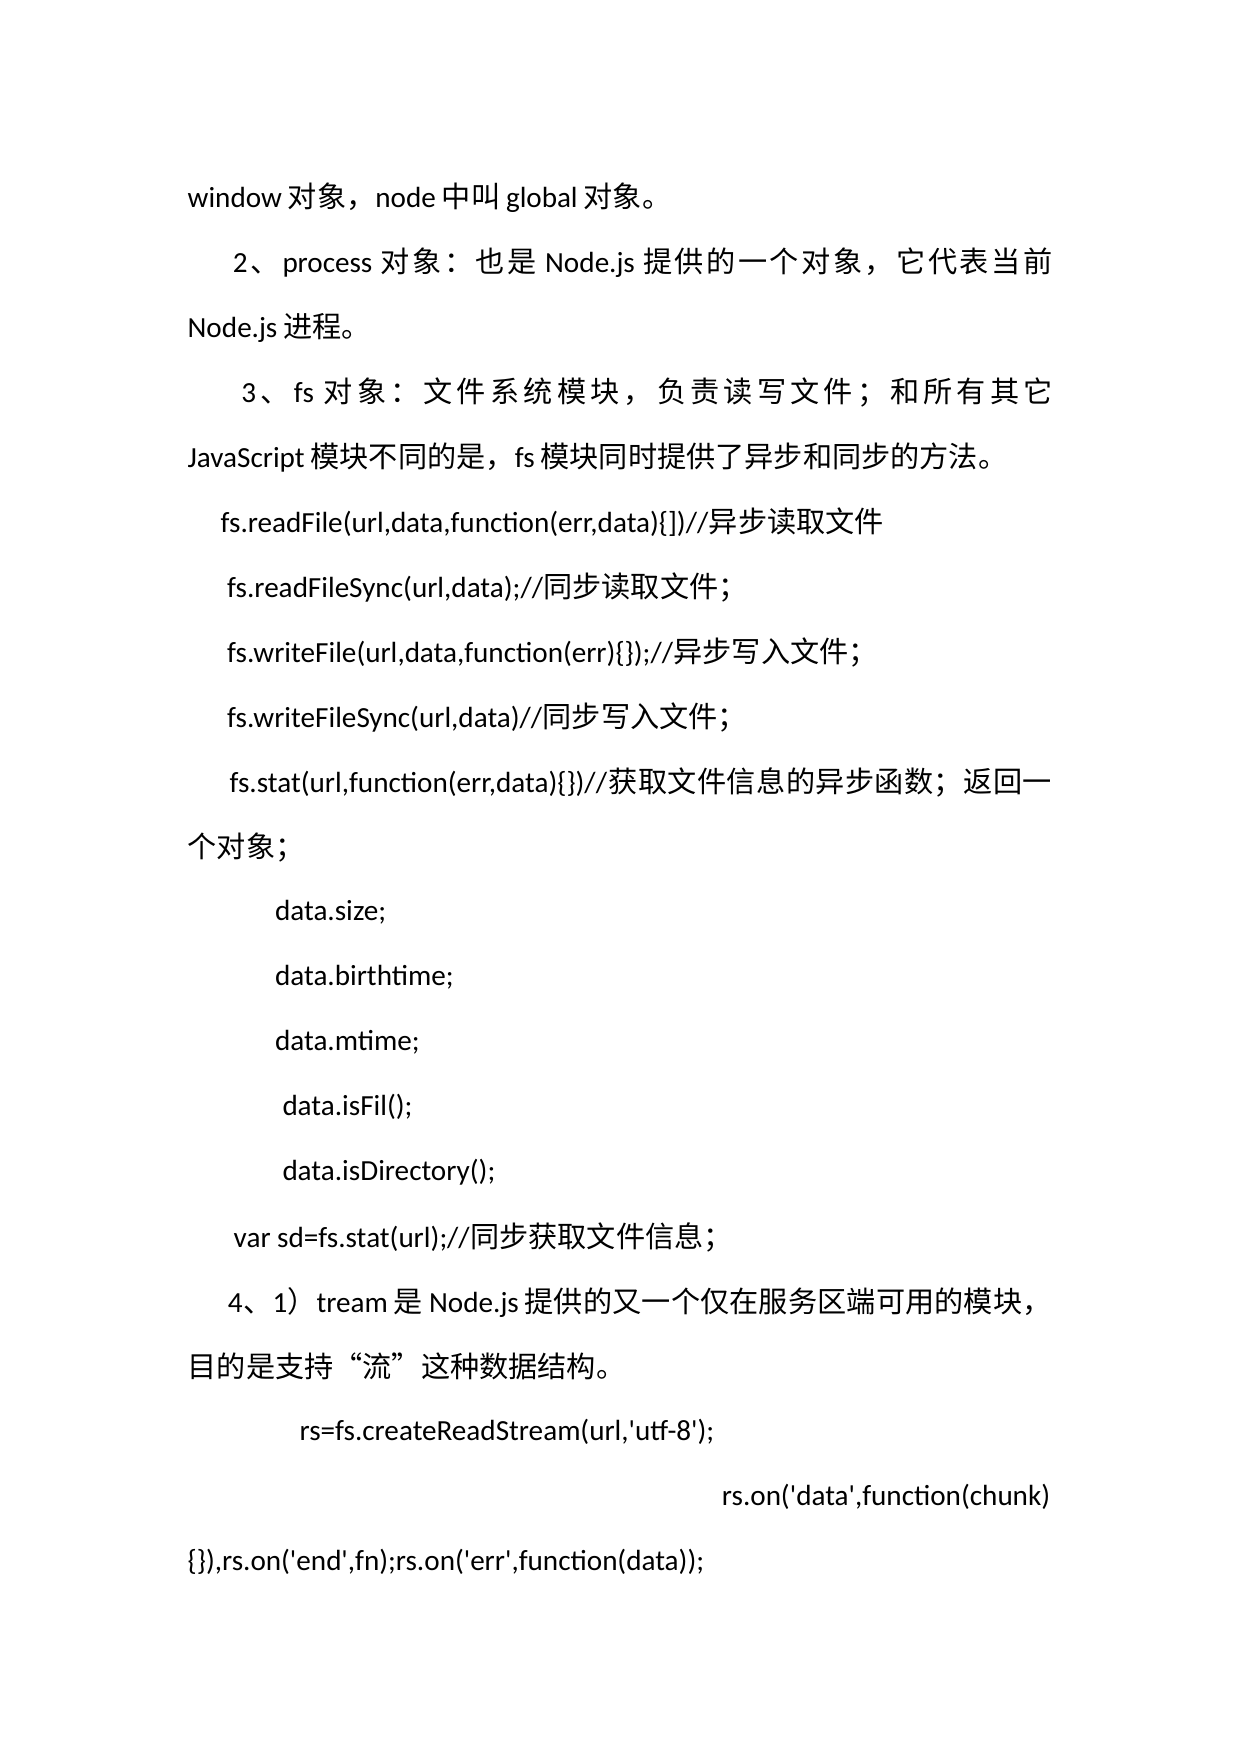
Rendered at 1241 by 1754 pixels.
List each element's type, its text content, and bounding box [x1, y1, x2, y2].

text data.isDirectory(); [253, 1137, 1053, 1202]
text rs=fs.createReadStream(url,'utf-8'); [187, 1397, 1053, 1462]
text 2、process对象：也是Node.js提供的一个对象，它代表当前Node.js进程。 [187, 227, 1053, 357]
text data.mtime; [187, 1007, 1053, 1072]
text fs.writeFileSync(url,data)//同步写入文件； [187, 682, 1053, 747]
text fs.readFileSync(url,data);//同步读取文件； [187, 552, 1053, 617]
text data.size; [187, 877, 1053, 942]
text data.birthtime; [187, 942, 1053, 1007]
text fs.readFile(url,data,function(err,data){])//异步读取文件 [187, 487, 1053, 552]
text fs.stat(url,function(err,data){})//获取文件信息的异步函数；返回一个对象； [187, 747, 1053, 877]
text rs.on('data',function(chunk){}),rs.on('end',fn);rs.on('err',function(data)); [187, 1462, 1053, 1592]
text 3、fs对象：文件系统模块，负责读写文件；和所有其它JavaScript模块不同的是，fs模块同时提供了异步和同步的方法。 [187, 357, 1053, 487]
text data.isFil(); [253, 1072, 1053, 1137]
text fs.writeFile(url,data,function(err){});//异步写入文件； [187, 617, 1053, 682]
text var sd=fs.stat(url);//同步获取文件信息； [187, 1202, 1053, 1267]
text 4、1）tream是Node.js提供的又一个仅在服务区端可用的模块，目的是支持“流”这种数据结构。 [187, 1267, 1053, 1397]
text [187, 162, 1053, 227]
